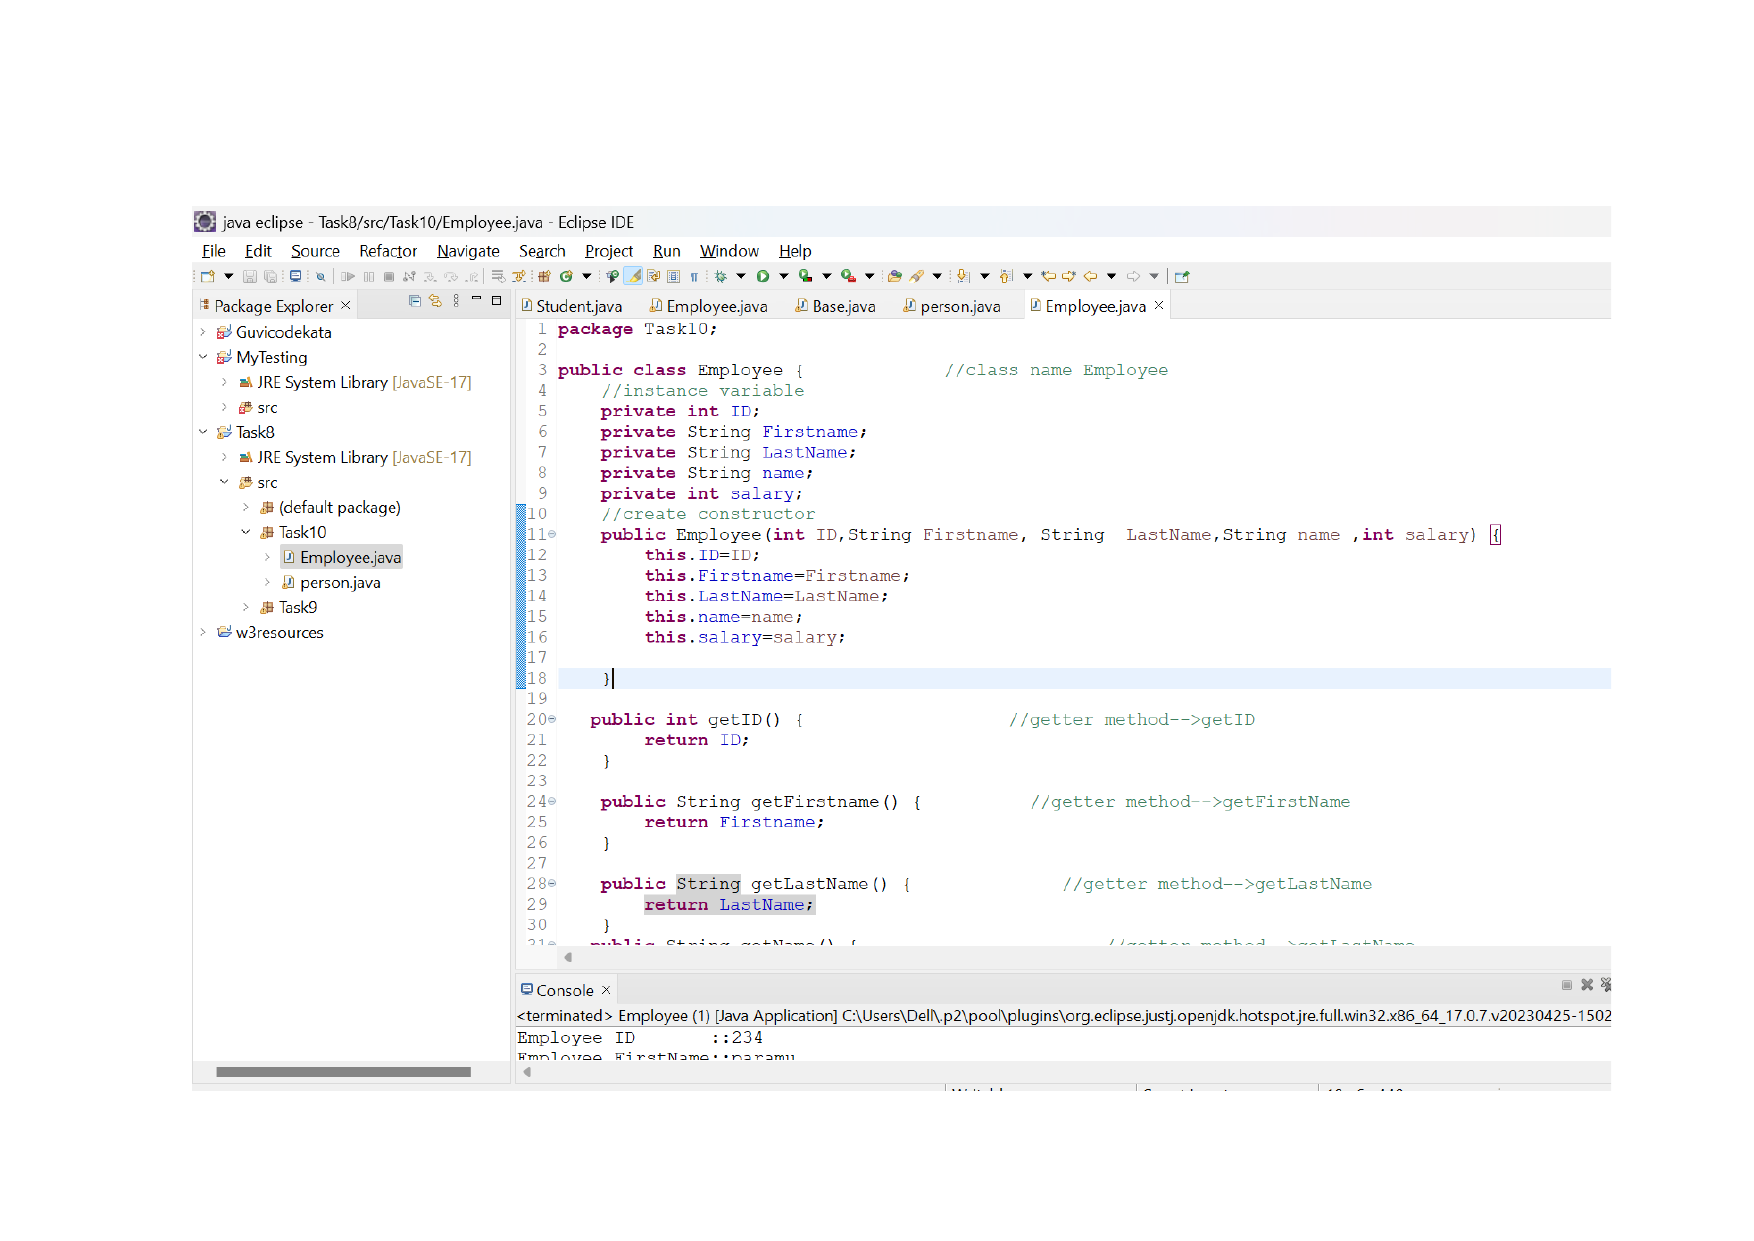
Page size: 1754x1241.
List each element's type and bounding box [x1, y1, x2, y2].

picture [192, 206, 1612, 1091]
